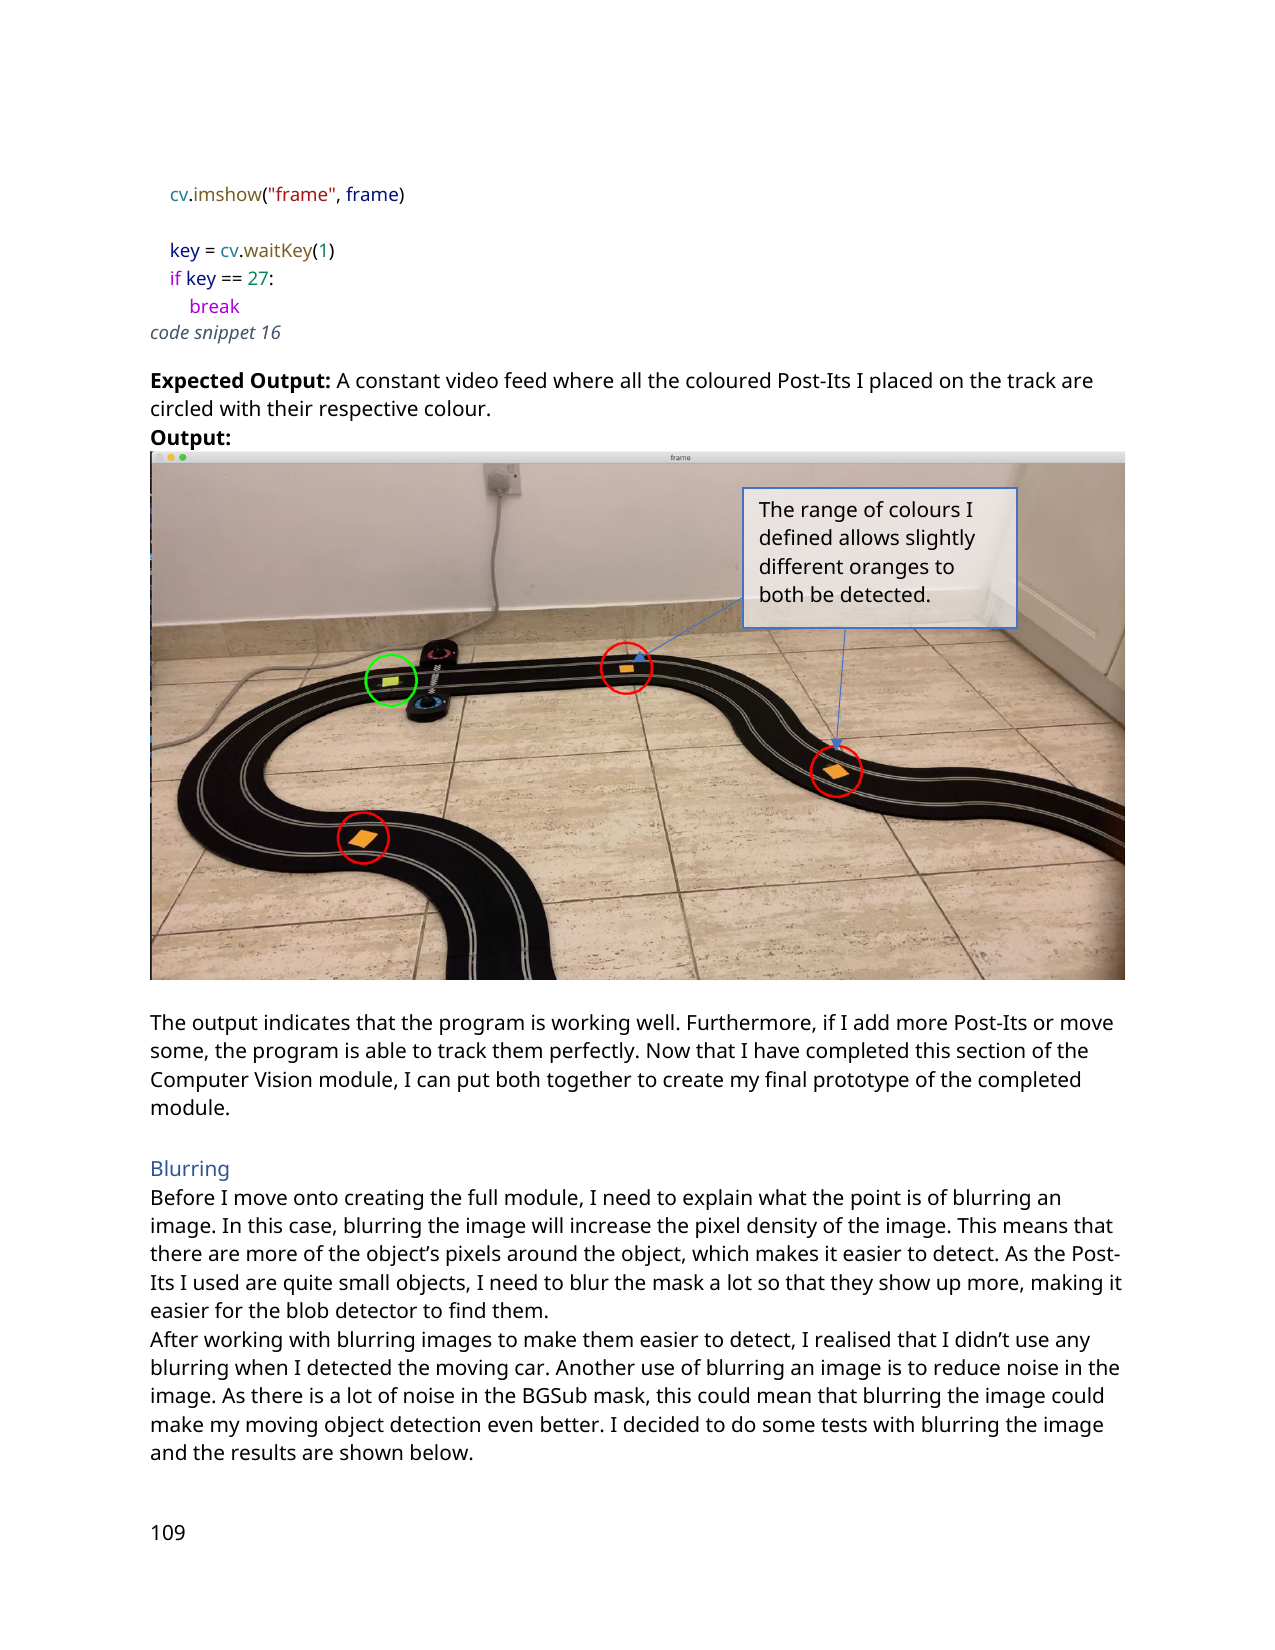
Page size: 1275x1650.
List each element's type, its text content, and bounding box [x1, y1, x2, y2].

text Output: [150, 423, 1125, 451]
text break [150, 291, 1125, 319]
list Use computer vision to check if the track is in frame [744, 489, 1016, 627]
text After working with blurring images to make them easier to detect, I realised that I didn’t use any blurring when I detected the moving car. Another use of blurring an image is to reduce noise in the image. As there is a lot of noise in the BGSub mask, this could mean that blurring the image could make my moving object detection even better. I decided to do some tests with blurring the image and the results are shown below. [150, 1325, 1125, 1467]
text key = cv.waitKey(1) [150, 235, 1125, 263]
text Expected Output: A constant video feed where all the coloured Post-Its I placed on the track are circled with their respective colour. [150, 366, 1125, 423]
text Before I move onto creating the full module, I need to explain what the point is of blurring an image. In this case, blurring the image will increase the pixel density of the image. This means that there are more of the object’s pixels around the object, which makes it easier to detect. As the Post-Its I used are quite small objects, I need to blur the mask a lot so that they show up more, making it easier for the blob detector to find them. [150, 1183, 1125, 1325]
subtitle Blurring [150, 1154, 1125, 1183]
picture [150, 451, 1125, 980]
text The output indicates that the program is working well. Furthermore, if I add more Post-Its or move some, the program is able to track them perfectly. Now that I have completed this section of the Computer Vision module, I can put both together to create my final prototype of the completed module. [150, 1008, 1125, 1122]
text if key == 27: [150, 263, 1125, 291]
text cv.imshow("frame", frame) [150, 178, 1125, 207]
text code snippet 16 [150, 319, 1125, 345]
